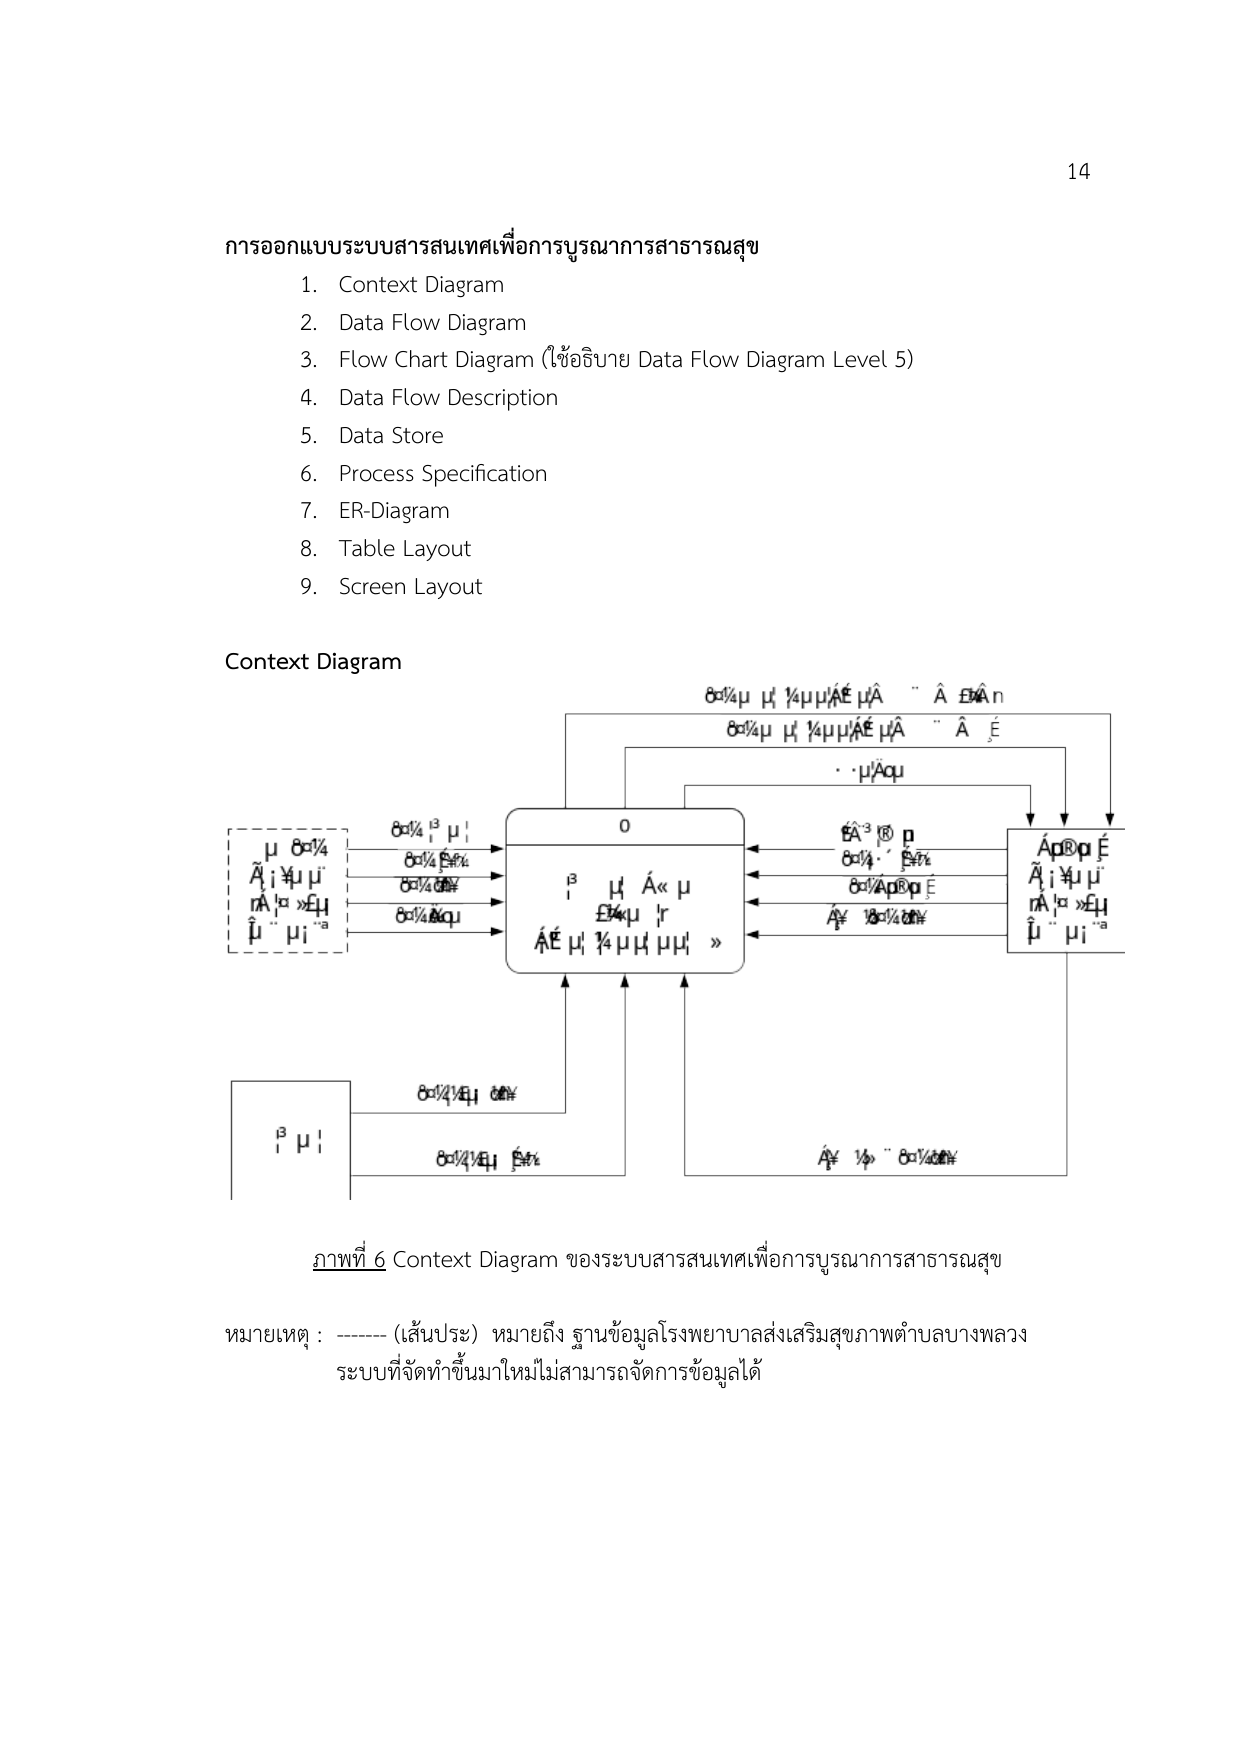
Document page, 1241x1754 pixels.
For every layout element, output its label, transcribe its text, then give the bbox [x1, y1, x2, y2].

text 4. Data Flow Description [225, 376, 1090, 414]
text หมายเหตุ : ------- (เส้นประ) หมายถึง ฐานข้อมูลโรงพยาบาลส่งเสริมสุขภาพตำบลบางพลวง [225, 1313, 1090, 1351]
text 8. Table Layout [225, 527, 1090, 565]
subtitle Context Diagram [225, 640, 1090, 678]
text 2. Data Flow Diagram [225, 301, 1090, 338]
text ระบบที่จัดทำขึ้นมาใหม่ไม่สามารถจัดการข้อมูลได้ [225, 1351, 1090, 1388]
text 9. Screen Layout [225, 565, 1090, 602]
text 6. Process Specification [225, 452, 1090, 489]
subtitle การออกแบบระบบสารสนเทศเพื่อการบูรณาการสาธารณสุข [225, 225, 1090, 263]
subtitle ภาพที่ 6 Context Diagram ของระบบสารสนเทศเพื่อการบูรณาการสาธารณสุข [225, 1238, 1090, 1275]
text 5. Data Store [225, 414, 1090, 452]
text 7. ER-Diagram [225, 489, 1090, 527]
text 3. Flow Chart Diagram (ใช้อธิบาย Data Flow Diagram Level 5) [225, 338, 1090, 376]
text 1. Context Diagram [225, 263, 1090, 301]
